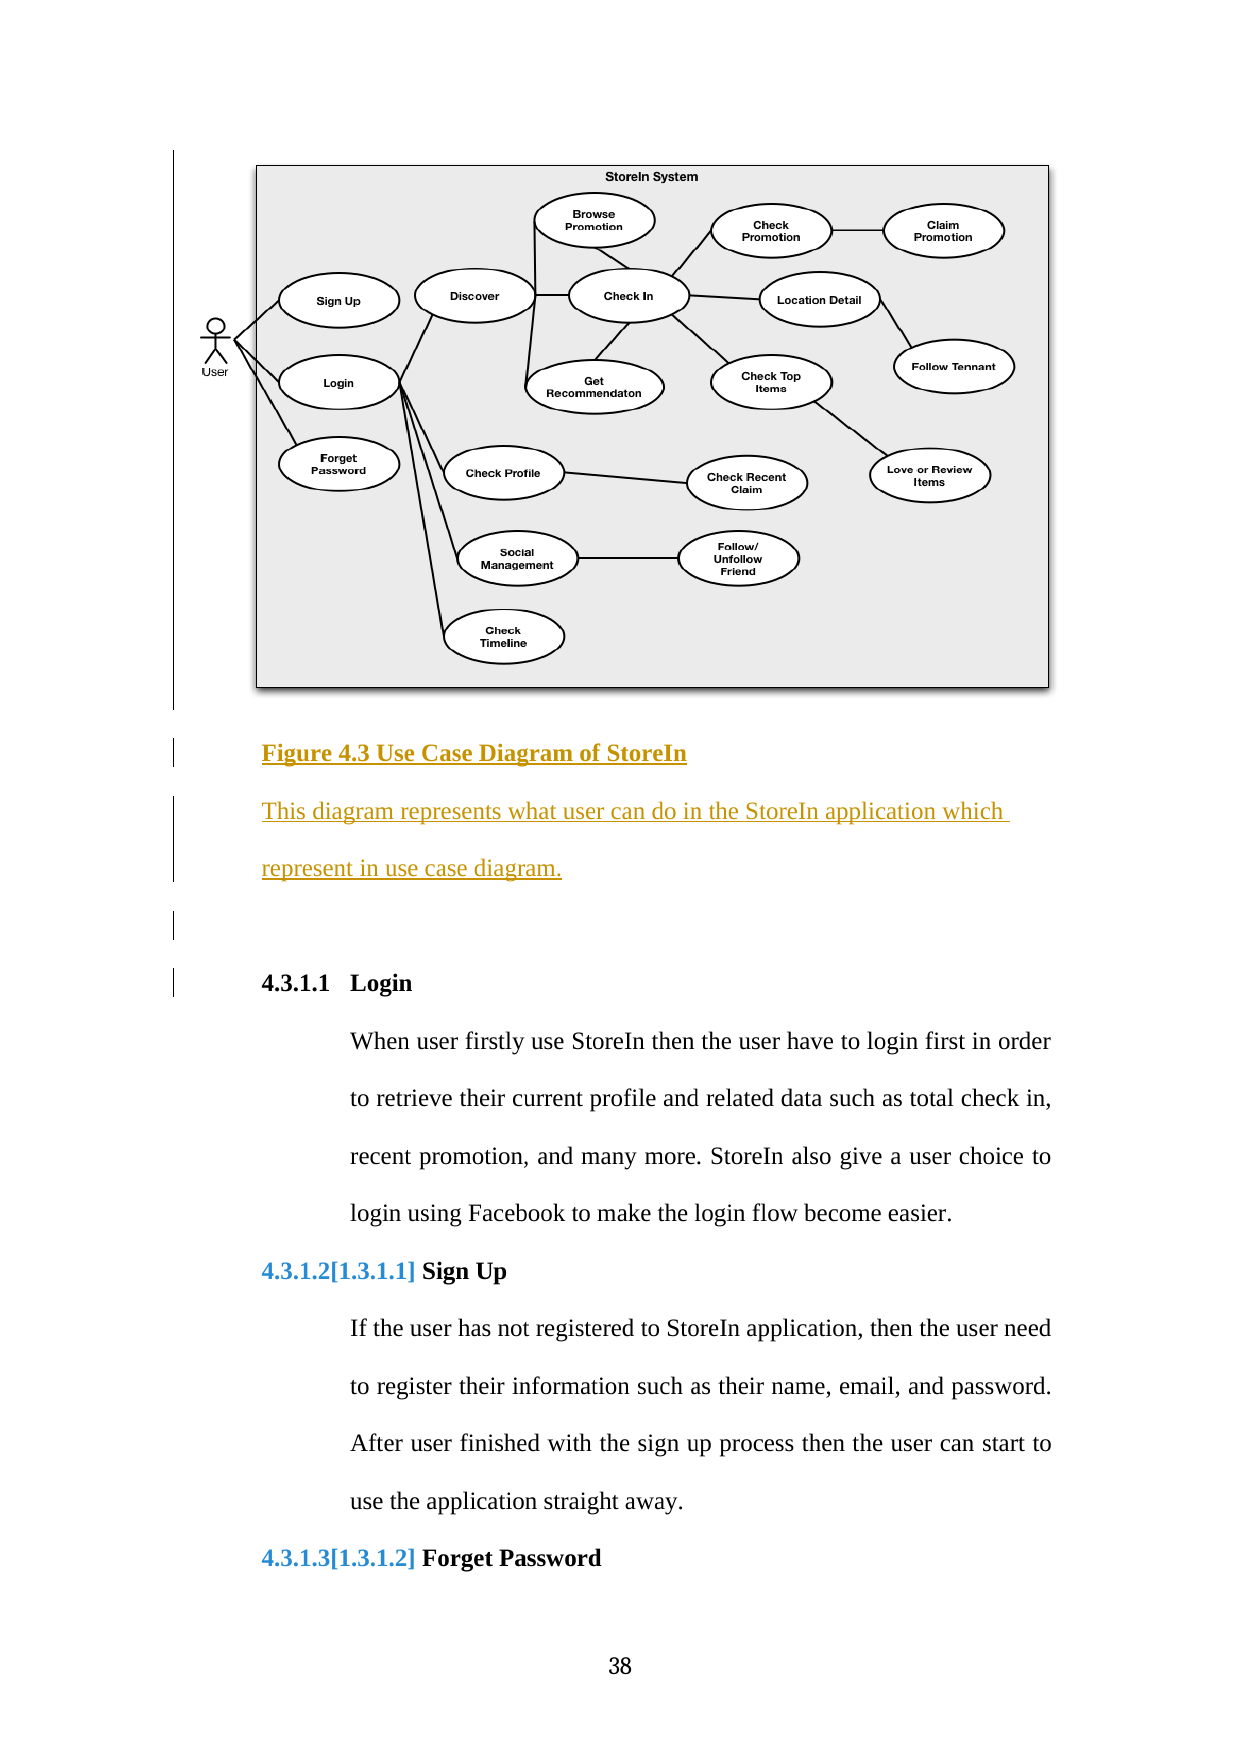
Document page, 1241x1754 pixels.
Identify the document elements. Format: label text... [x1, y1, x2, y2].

list When user firstly use StoreIn then the user have to login first in order to retrieve their current profile and related data such as total check in, recent promotion, and many more. StoreIn also give a user choice to login using Facebook to make the login flow become easier. [350, 1026, 1053, 1227]
list Forget Password [261, 1543, 1053, 1572]
list Sign Up [261, 1256, 1053, 1284]
picture [187, 150, 1070, 710]
list If the user has not registered to StoreIn application, then the user need to register their information such as their name, email, and password. After user finished with the sign up process then the user can start to use the application straight away. [350, 1313, 1053, 1514]
list Login [261, 968, 1053, 997]
